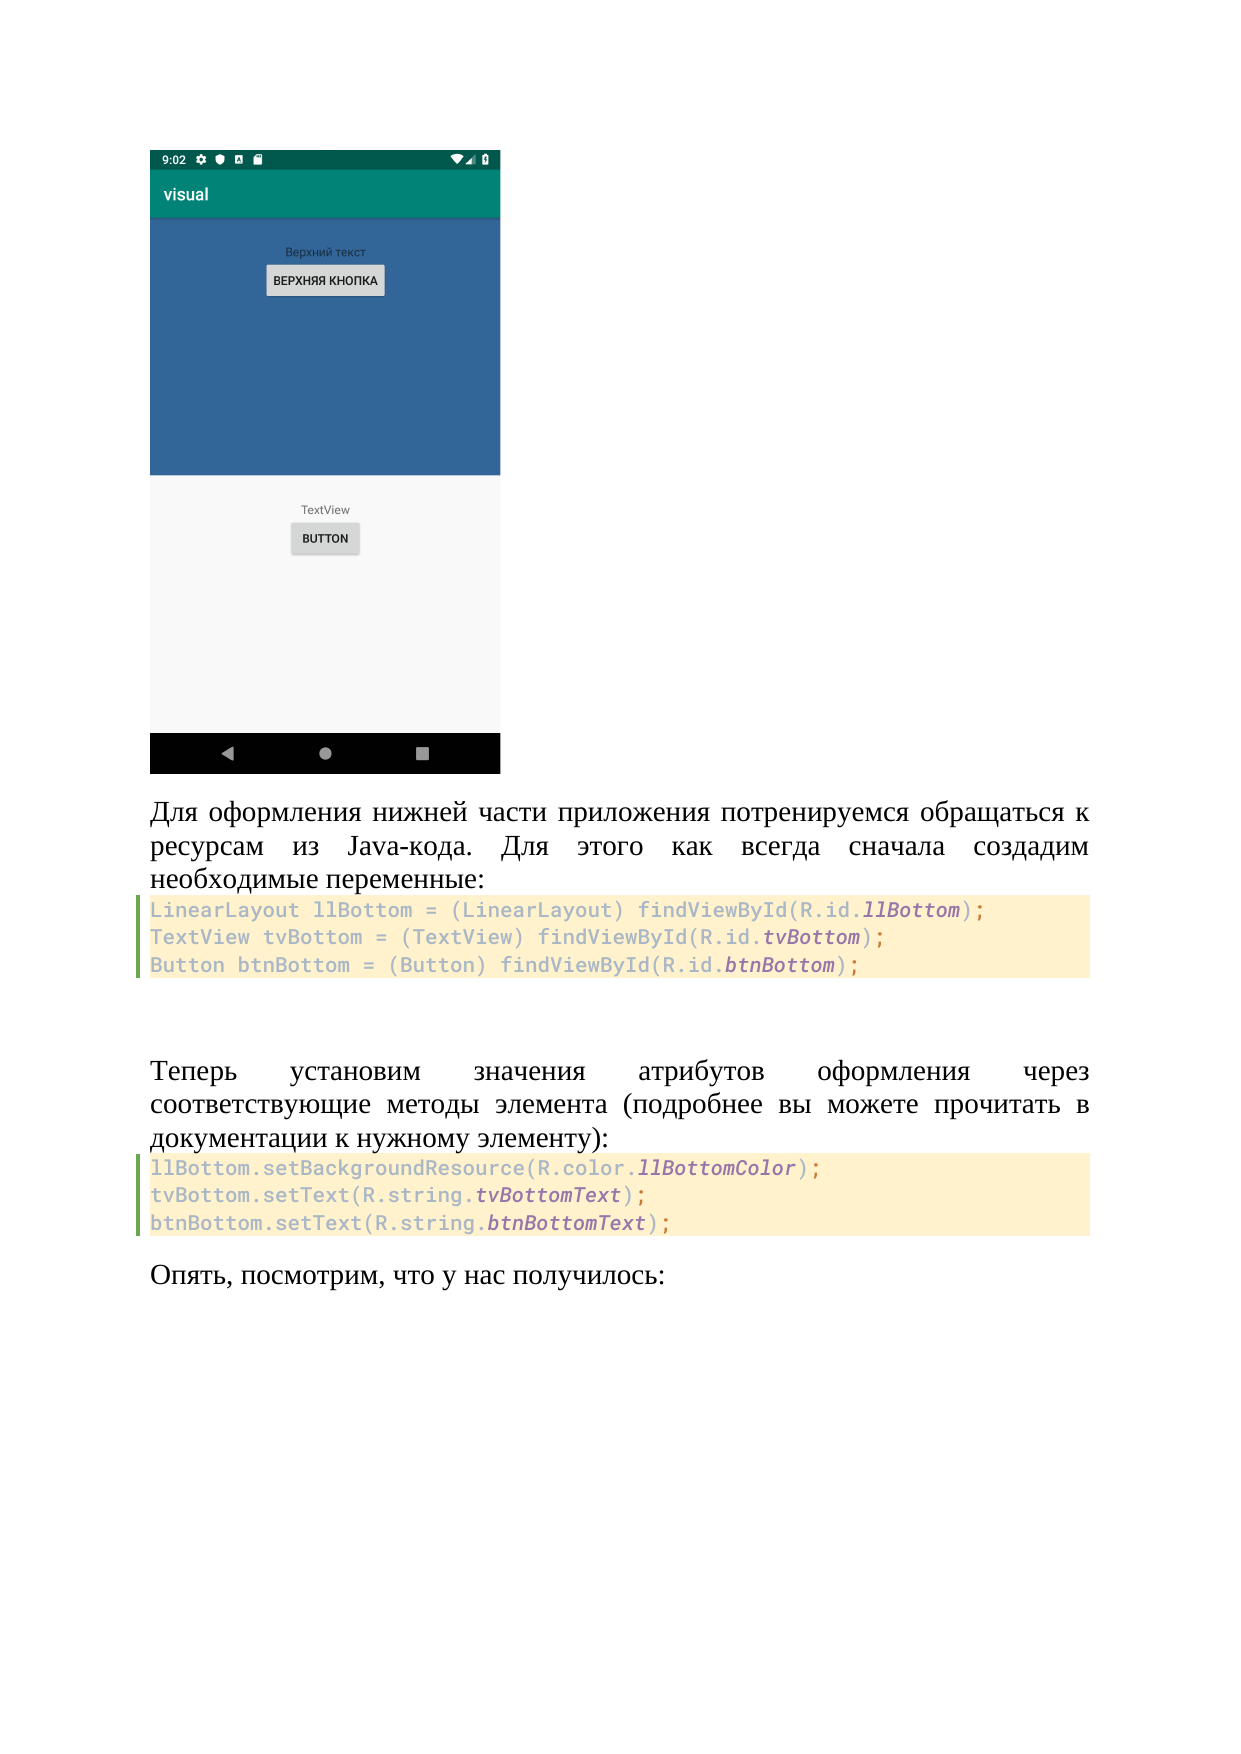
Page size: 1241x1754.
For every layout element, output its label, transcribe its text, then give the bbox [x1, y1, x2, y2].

text Теперь установим значения атрибутов оформления через соответствующие методы элемента (подробнее вы можете прочитать в документации к нужному элементу): [150, 1053, 1090, 1153]
subtitle Button btnBottom = (Button) findViewById(R.id.btnBottom); [150, 950, 1090, 978]
subtitle btnBottom.setText(R.string.btnBottomText); [150, 1208, 1090, 1236]
subtitle llBottom.setBackgroundResource(R.color.llBottomColor); [150, 1153, 1090, 1181]
subtitle tvBottom.setText(R.string.tvBottomText); [150, 1181, 1090, 1208]
subtitle LinearLayout llBottom = (LinearLayout) findViewById(R.id.llBottom); [150, 895, 1090, 923]
text Опять, посмотрим, что у нас получилось: [150, 1257, 1090, 1290]
subtitle TextView tvBottom = (TextView) findViewById(R.id.tvBottom); [150, 923, 1090, 950]
picture [150, 150, 501, 774]
text Для оформления нижней части приложения потренируемся обращаться к ресурсам из Java-кода. Для этого как всегда сначала создадим необходимые переменные: [150, 794, 1090, 895]
